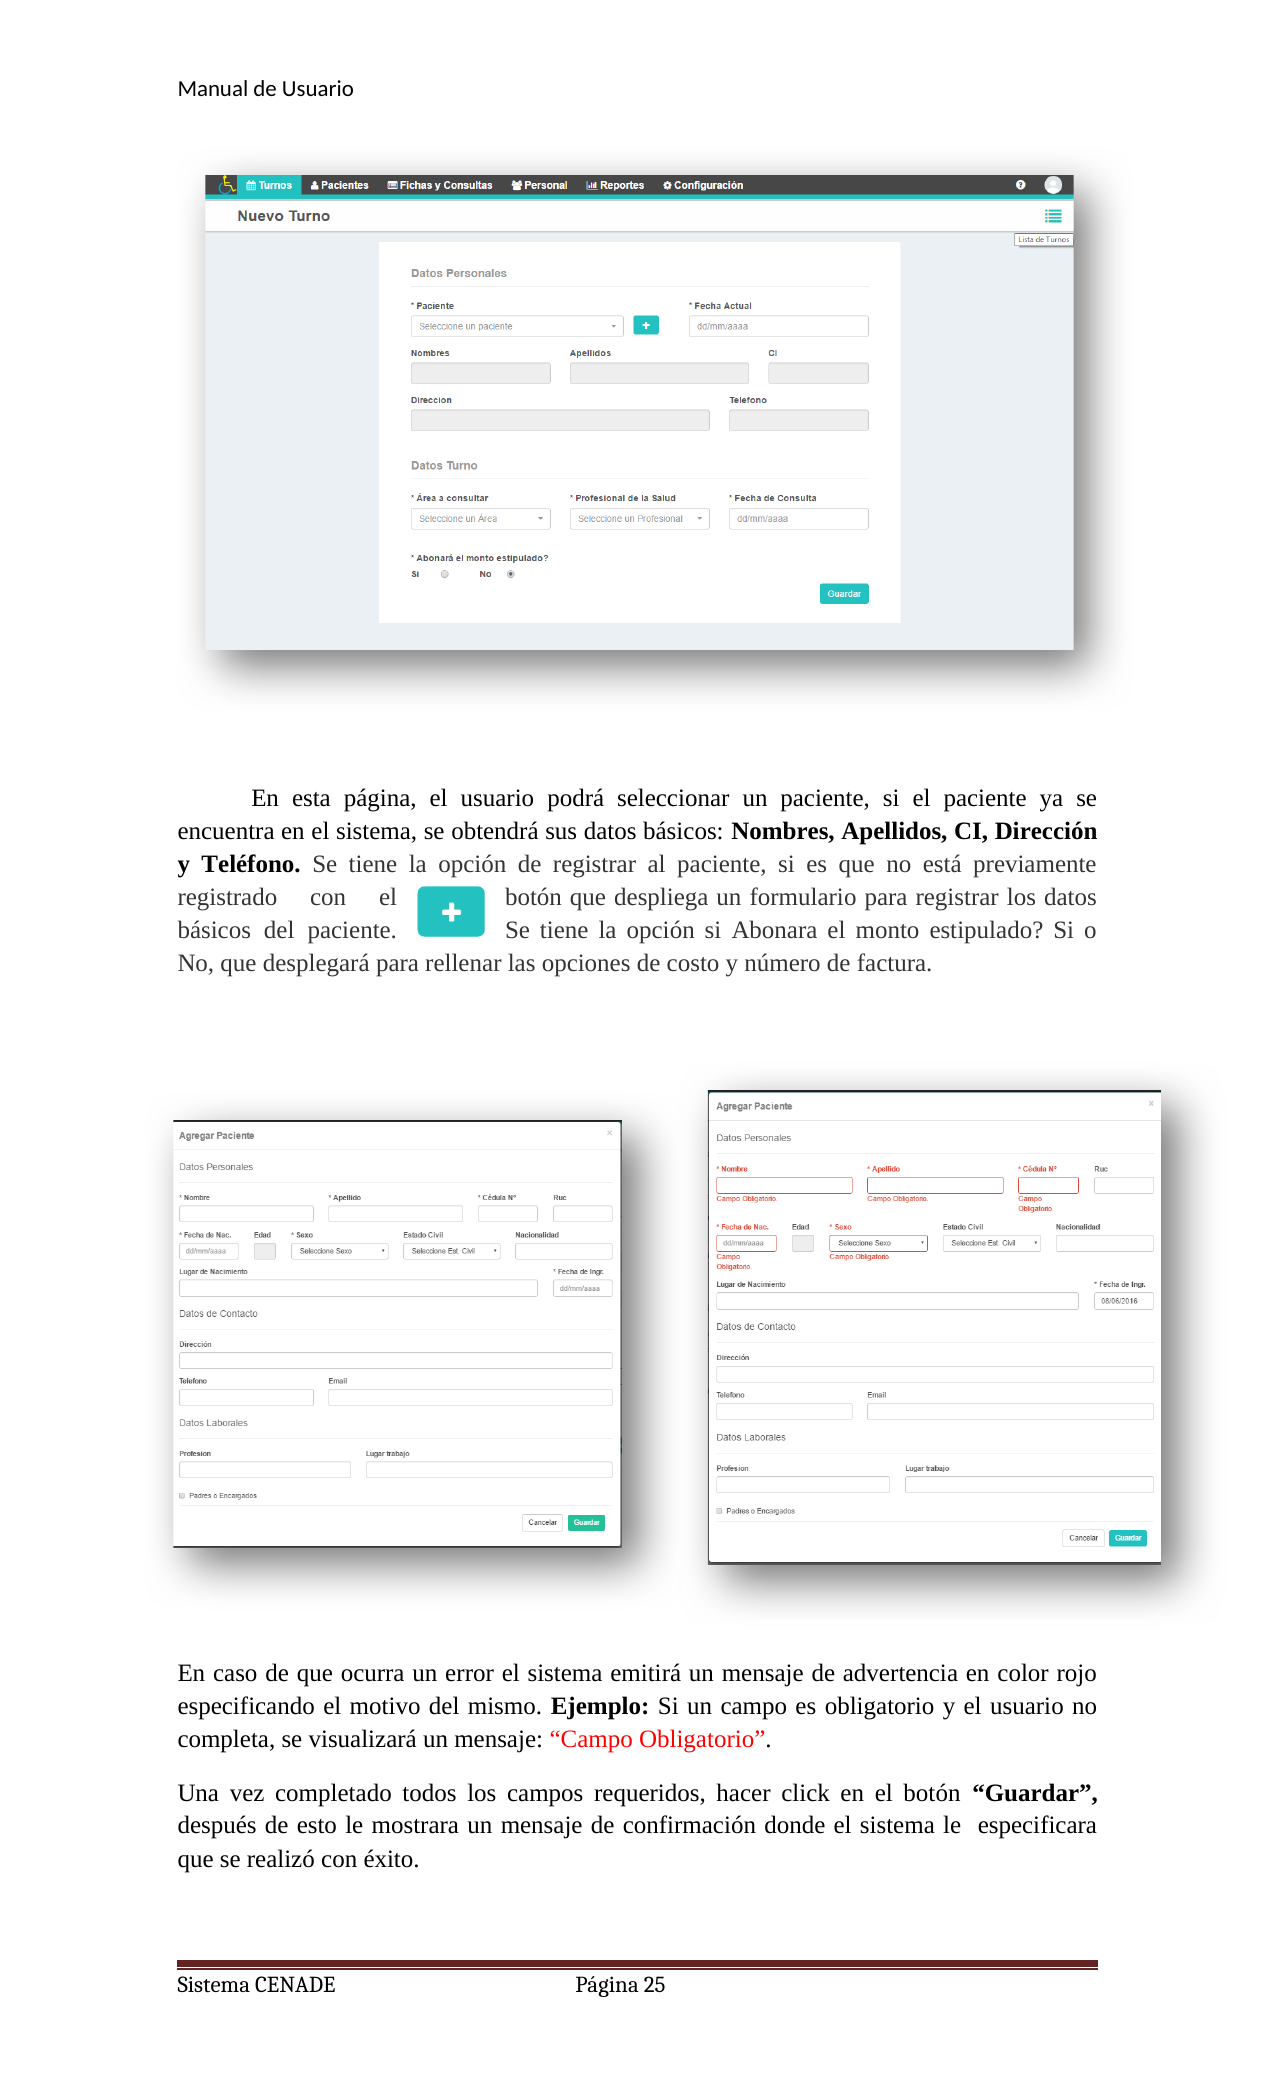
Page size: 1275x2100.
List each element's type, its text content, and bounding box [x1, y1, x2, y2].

picture [415, 884, 486, 938]
text En esta página, el usuario podrá seleccionar un paciente, si el paciente ya se encuentra en el sistema, se obtendrá sus datos básicos: Nombres, Apellidos, CI, Dirección y Teléfono. Se tiene la opción de registrar al paciente, si es que no está previamente registrado con el botón que despliega un formulario para registrar los datos básicos del paciente. Se tiene la opción si Abonara el monto estipulado? Si o No, que desplegará para rellenar las opciones de costo y número de factura. [177, 783, 1098, 977]
text Una vez completado todos los campos requeridos, hacer click en el botón “Guardar”, después de esto le mostrara un mensaje de confirmación donde el sistema le especificara que se realizó con éxito. [177, 1778, 1098, 1872]
picture [205, 175, 1074, 650]
picture [173, 1120, 622, 1548]
picture [707, 1090, 1161, 1565]
